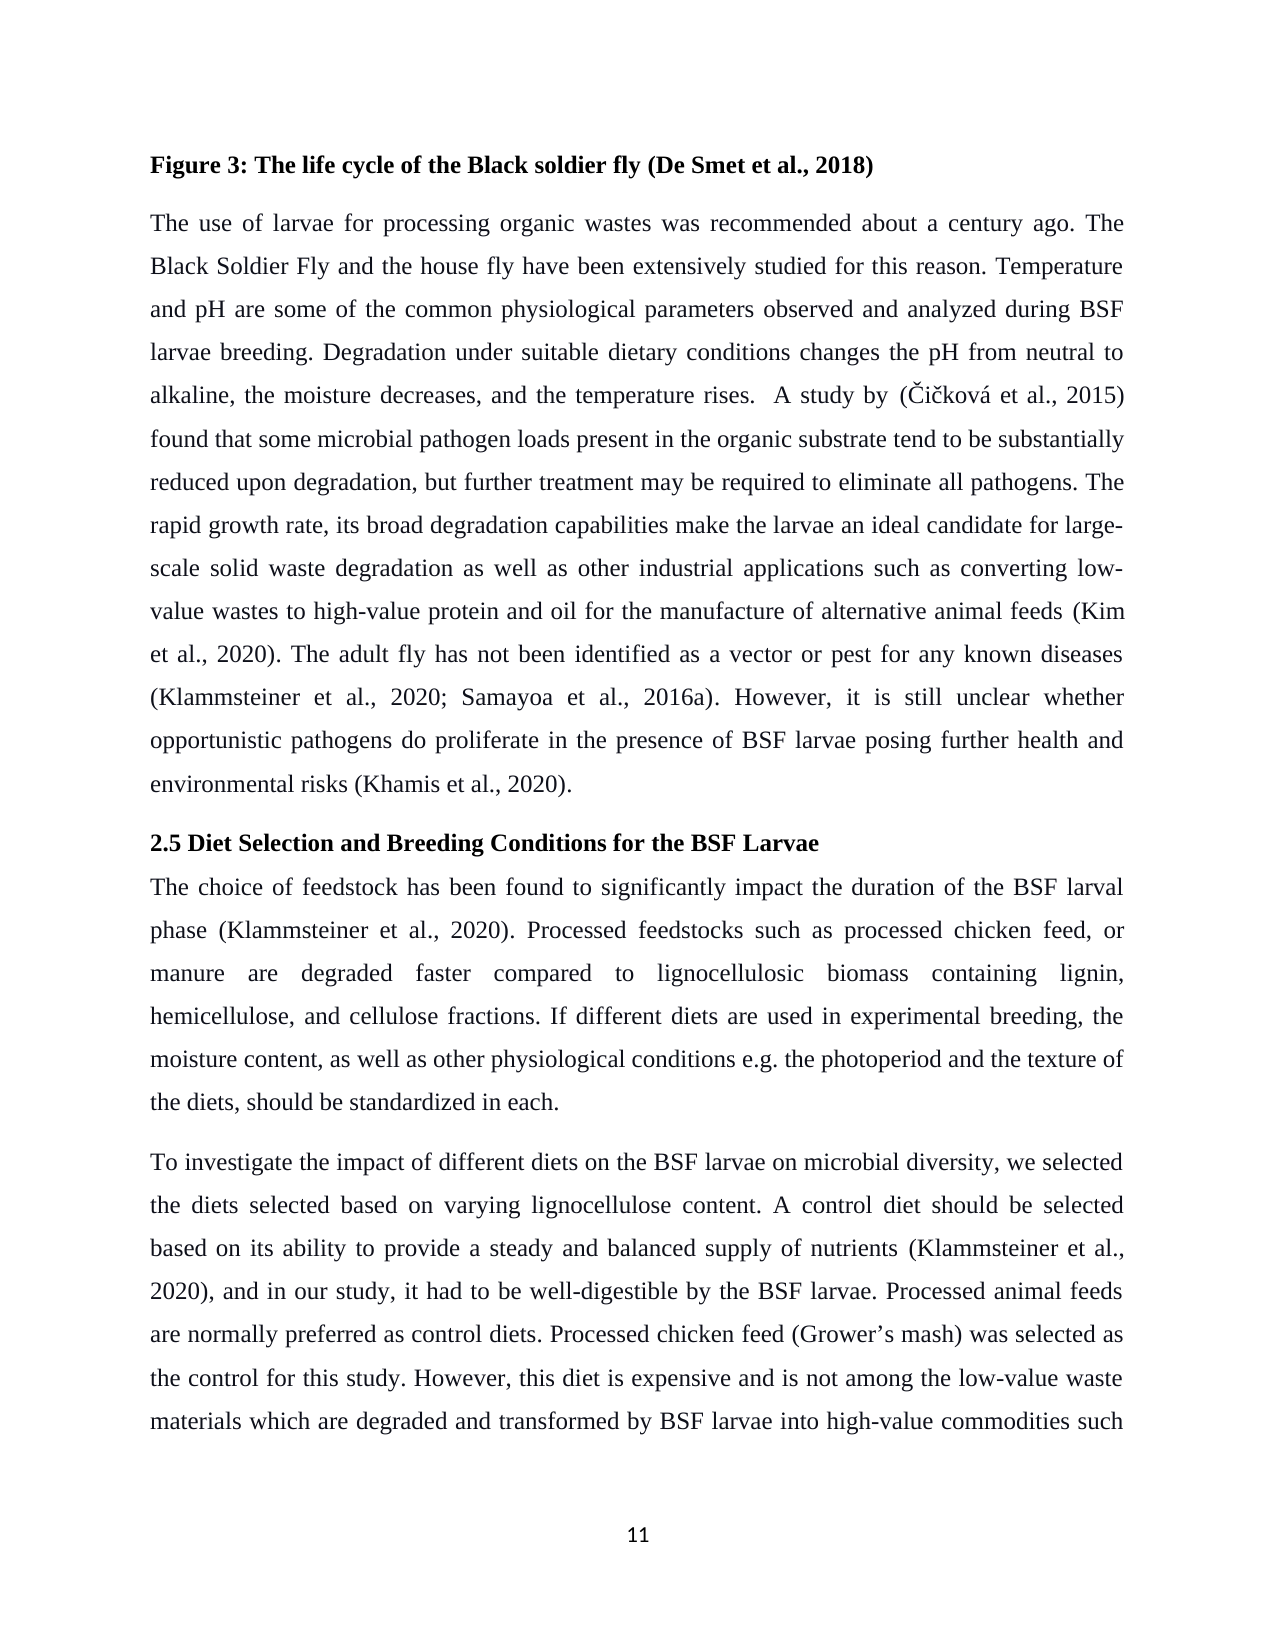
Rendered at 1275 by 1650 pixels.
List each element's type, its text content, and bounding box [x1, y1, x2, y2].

text The use of larvae for processing organic wastes was recommended about a century ago. The Black Soldier Fly and the house fly have been extensively studied for this reason. Temperature and pH are some of the common physiological parameters observed and analyzed during BSF larvae breeding. Degradation under suitable dietary conditions changes the pH from neutral to alkaline, the moisture decreases, and the temperature rises. A study by (Čičková et al., 2015) found that some microbial pathogen loads present in the organic substrate tend to be substantially reduced upon degradation, but further treatment may be required to eliminate all pathogens. The rapid growth rate, its broad degradation capabilities make the larvae an ideal candidate for large-scale solid waste degradation as well as other industrial applications such as converting low-value wastes to high-value protein and oil for the manufacture of alternative animal feeds (Kim et al., 2020). The adult fly has not been identified as a vector or pest for any known diseases (Klammsteiner et al., 2020; Samayoa et al., 2016a). However, it is still unclear whether opportunistic pathogens do proliferate in the presence of BSF larvae posing further health and environmental risks (Khamis et al., 2020). [150, 208, 1125, 797]
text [150, 1147, 1125, 1434]
text The choice of feedstock has been found to significantly impact the duration of the BSF larval phase (Klammsteiner et al., 2020). Processed feedstocks such as processed chicken feed, or manure are degraded faster compared to lignocellulosic biomass containing lignin, hemicellulose, and cellulose fractions. If different diets are used in experimental breeding, the moisture content, as well as other physiological conditions e.g. the photoperiod and the texture of the diets, should be standardized in each. [150, 872, 1125, 1116]
subtitle 2.5 Diet Selection and Breeding Conditions for the BSF Larvae [150, 828, 1125, 857]
